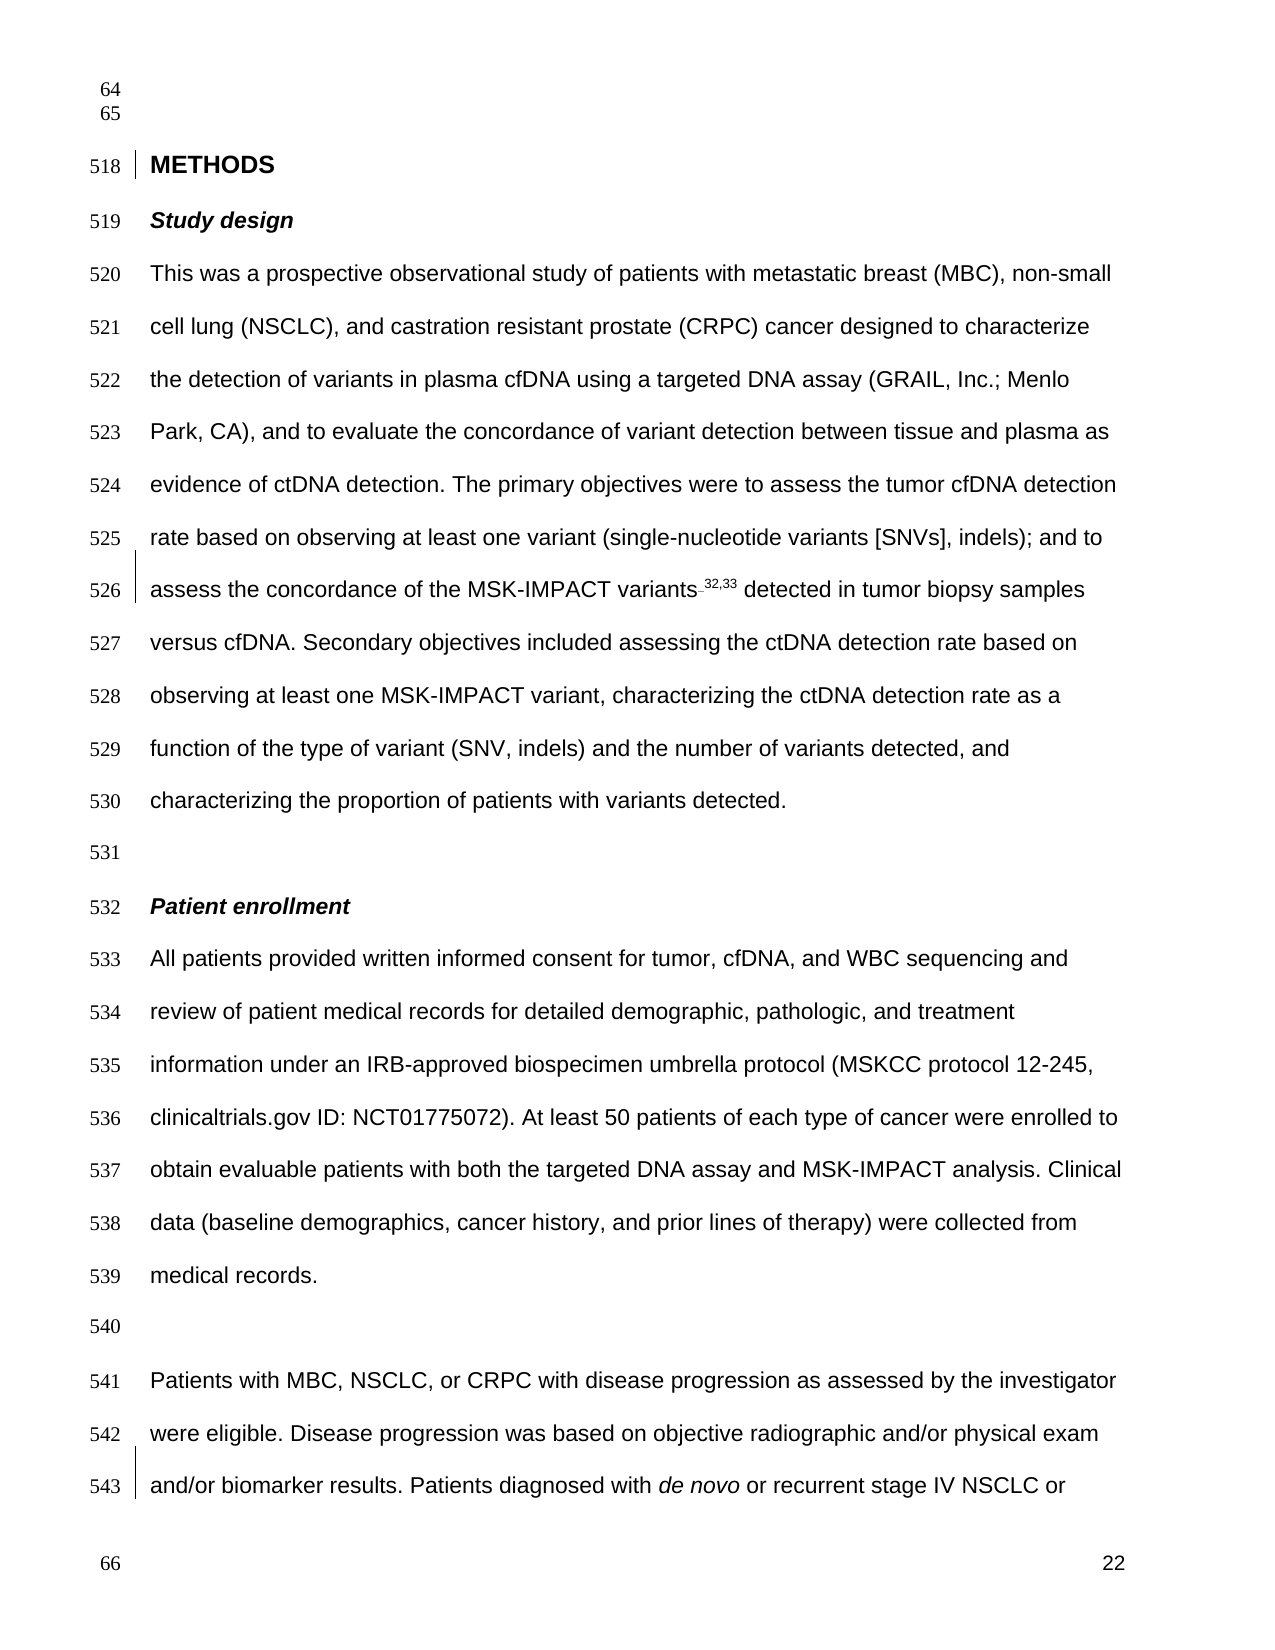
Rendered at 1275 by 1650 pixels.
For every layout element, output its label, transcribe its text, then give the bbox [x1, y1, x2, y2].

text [150, 1367, 1125, 1499]
text All patients provided written informed consent for tumor, cfDNA, and WBC sequencing and review of patient medical records for detailed demographic, pathologic, and treatment information under an IRB-approved biospecimen umbrella protocol (MSKCC protocol 12-245, clinicaltrials.gov ID: NCT01775072). At least 50 patients of each type of cancer were enrolled to obtain evaluable patients with both the targeted DNA assay and MSK-IMPACT analysis. Clinical data (baseline demographics, cancer history, and prior lines of therapy) were collected from medical records. [150, 945, 1125, 1288]
subtitle Patient enrollment [150, 893, 1125, 919]
text This was a prospective observational study of patients with metastatic breast (MBC), non-small cell lung (NSCLC), and castration resistant prostate (CRPC) cancer designed to characterize the detection of variants in plasma cfDNA using a targeted DNA assay (GRAIL, Inc.; Menlo Park, CA), and to evaluate the concordance of variant detection between tissue and plasma as evidence of ctDNA detection. The primary objectives were to assess the tumor cfDNA detection rate based on observing at least one variant (single-nucleotide variants [SNVs], indels); and to assess the concordance of the MSK-IMPACT variants32,33 detected in tumor biopsy samples versus cfDNA. Secondary objectives included assessing the ctDNA detection rate based on observing at least one MSK-IMPACT variant, characterizing the ctDNA detection rate as a function of the type of variant (SNV, indels) and the number of variants detected, and characterizing the proportion of patients with variants detected. [150, 260, 1125, 814]
subtitle METHODS [150, 150, 1125, 179]
subtitle Study design [150, 207, 1125, 234]
